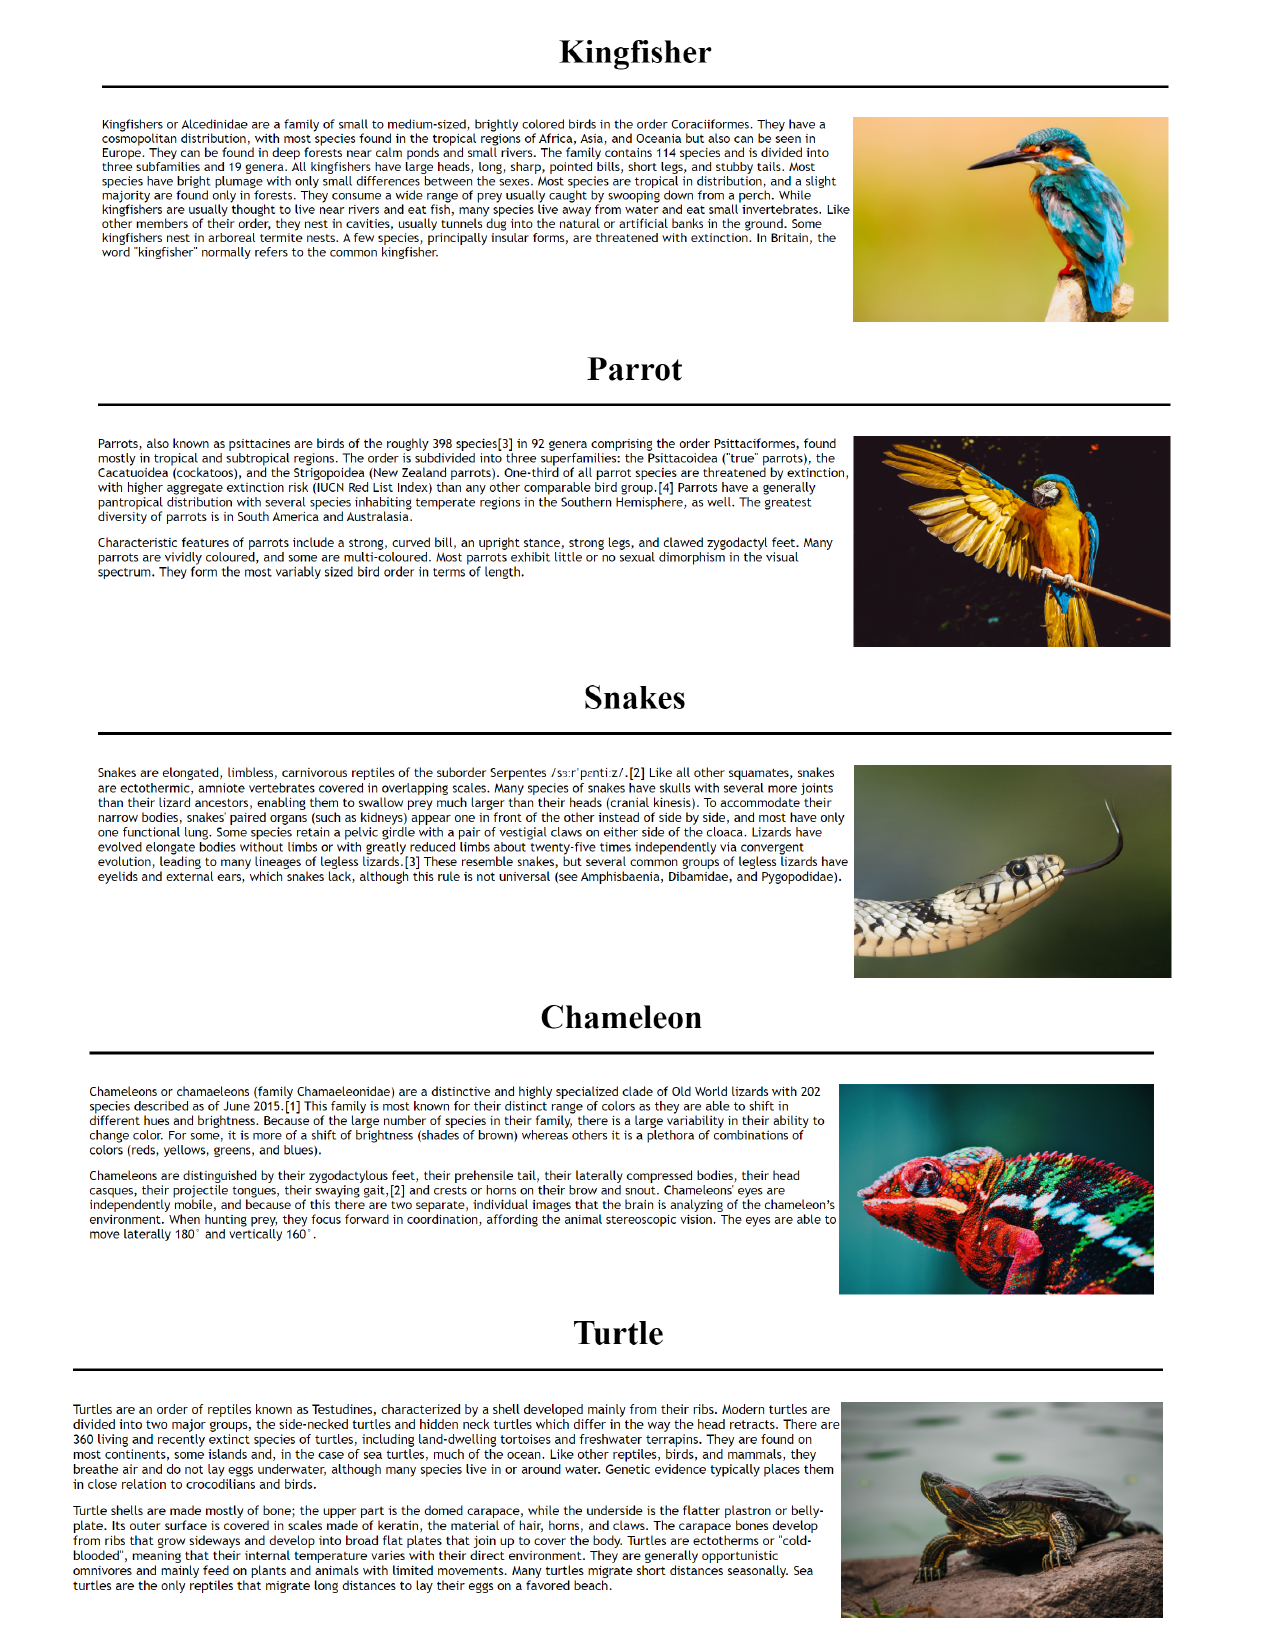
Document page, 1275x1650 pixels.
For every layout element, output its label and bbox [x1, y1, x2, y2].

picture [92, 665, 1174, 984]
picture [67, 988, 1167, 1621]
picture [96, 18, 1174, 332]
picture [92, 339, 1172, 652]
